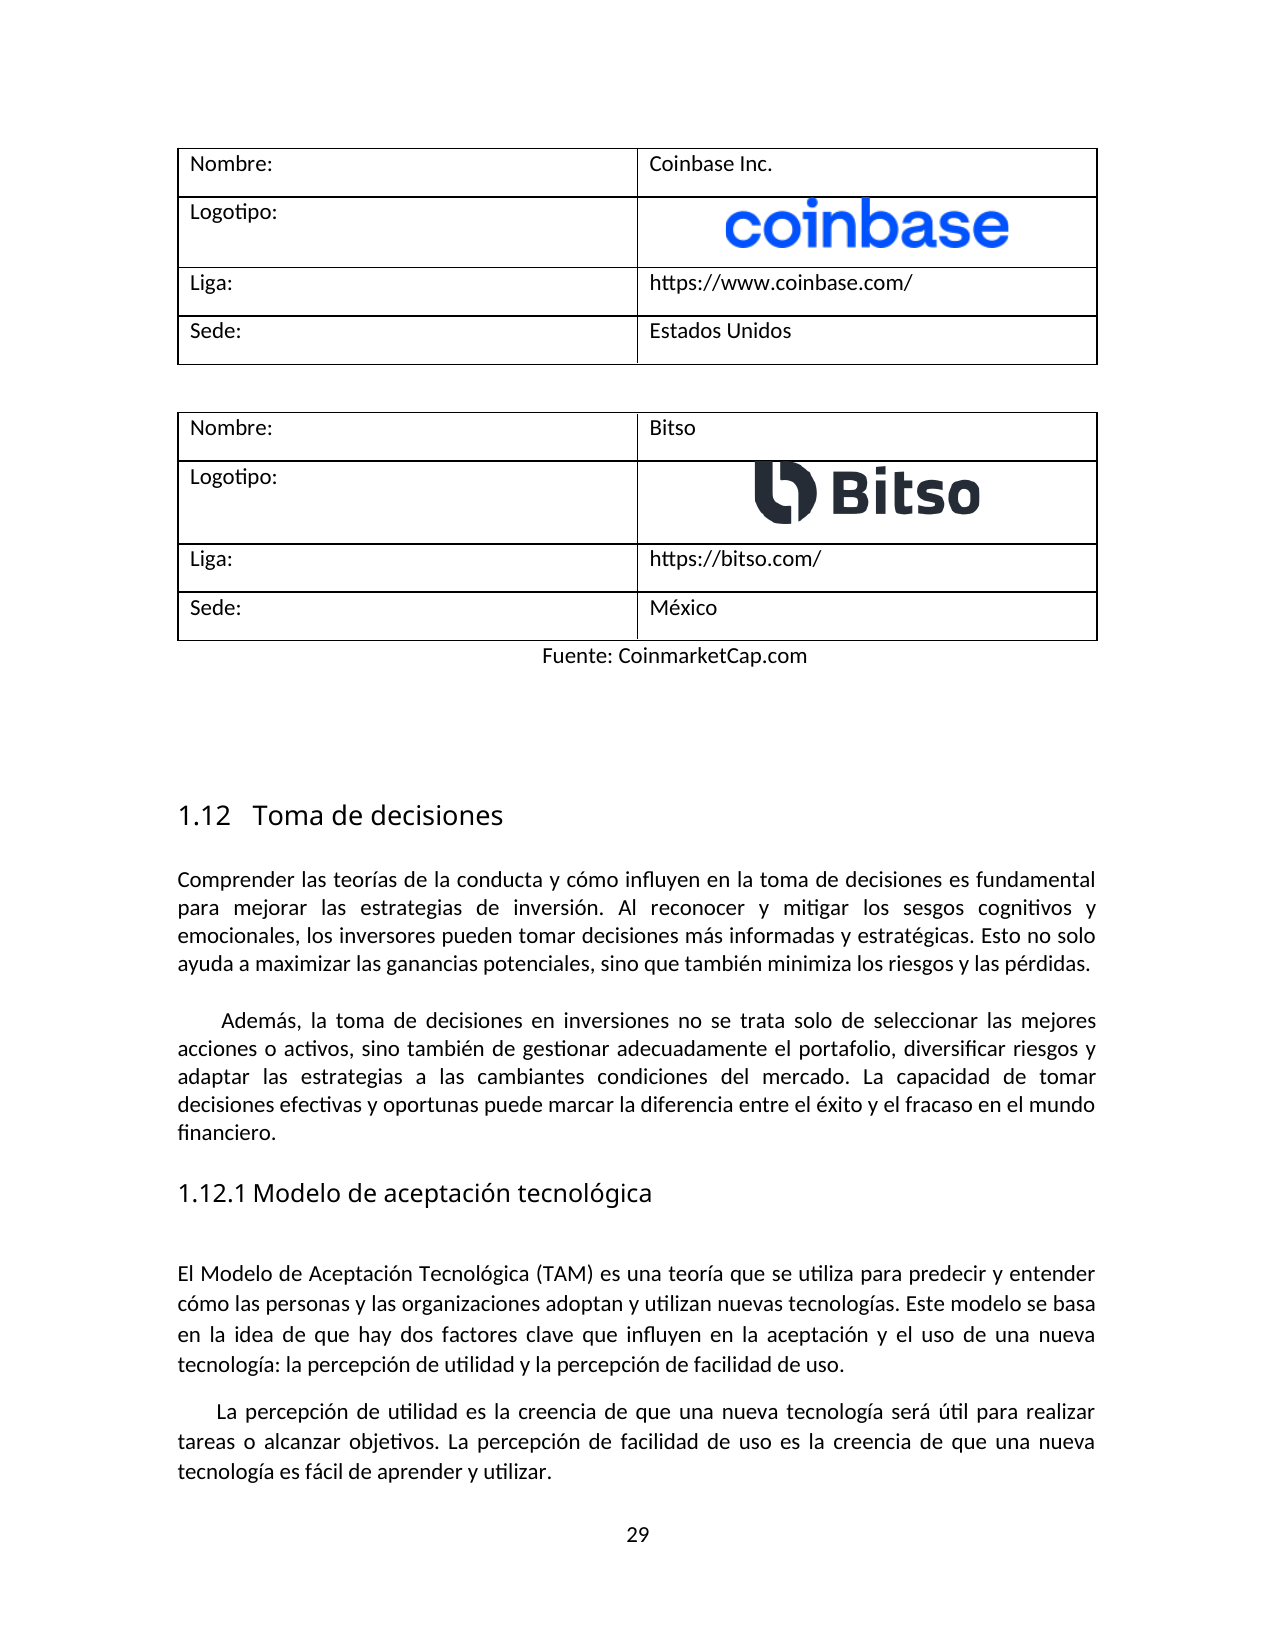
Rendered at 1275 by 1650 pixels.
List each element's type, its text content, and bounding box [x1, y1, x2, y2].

picture [725, 197, 1009, 248]
subtitle 1.12 Toma de decisiones [177, 796, 1098, 833]
table_header Nombre: [179, 413, 637, 460]
subtitle 1.12.1 Modelo de aceptación tecnológica [177, 1176, 1098, 1210]
table_cell Liga: [179, 268, 637, 315]
text Comprender las teorías de la conducta y cómo influyen en la toma de decisiones es fundamental para mejorar las estrategias de inversión. Al reconocer y mitigar los sesgos cognitivos y emocionales, los inversores pueden tomar decisiones más informadas y estratégicas. Esto no solo ayuda a maximizar las ganancias potenciales, sino que también minimiza los riesgos y las pérdidas. [177, 865, 1098, 977]
table_cell https://bitso.com/ [638, 545, 1096, 591]
table_cell México [638, 593, 1096, 639]
picture [754, 461, 980, 524]
table_cell Liga: [179, 545, 637, 591]
table_cell Estados Unidos [638, 317, 1096, 363]
text La percepción de utilidad es la creencia de que una nueva tecnología será útil para realizar tareas o alcanzar objetivos. La percepción de facilidad de uso es la creencia de que una nueva tecnología es fácil de aprender y utilizar. [177, 1397, 1098, 1485]
table_header Nombre: [179, 149, 637, 196]
text El Modelo de Aceptación Tecnológica (TAM) es una teoría que se utiliza para predecir y entender cómo las personas y las organizaciones adoptan y utilizan nuevas tecnologías. Este modelo se basa en la idea de que hay dos factores clave que influyen en la aceptación y el uso de una nueva tecnología: la percepción de utilidad y la percepción de facilidad de uso. [177, 1259, 1098, 1378]
table_cell Logotipo: [179, 462, 637, 543]
text Además, la toma de decisiones en inversiones no se trata solo de seleccionar las mejores acciones o activos, sino también de gestionar adecuadamente el portafolio, diversificar riesgos y adaptar las estrategias a las cambiantes condiciones del mercado. La capacidad de tomar decisiones efectivas y oportunas puede marcar la diferencia entre el éxito y el fracaso en el mundo financiero. [177, 1006, 1098, 1147]
table_cell [638, 198, 1096, 267]
table_cell Sede: [179, 317, 637, 363]
table_cell Logotipo: [179, 198, 637, 267]
text Fuente: CoinmarketCap.com [252, 641, 1098, 669]
table_header Coinbase Inc. [638, 149, 1096, 196]
table_cell [638, 462, 1096, 543]
table_header Bitso [638, 413, 1096, 460]
table_cell https://www.coinbase.com/ [638, 268, 1096, 315]
table_cell Sede: [179, 593, 637, 639]
